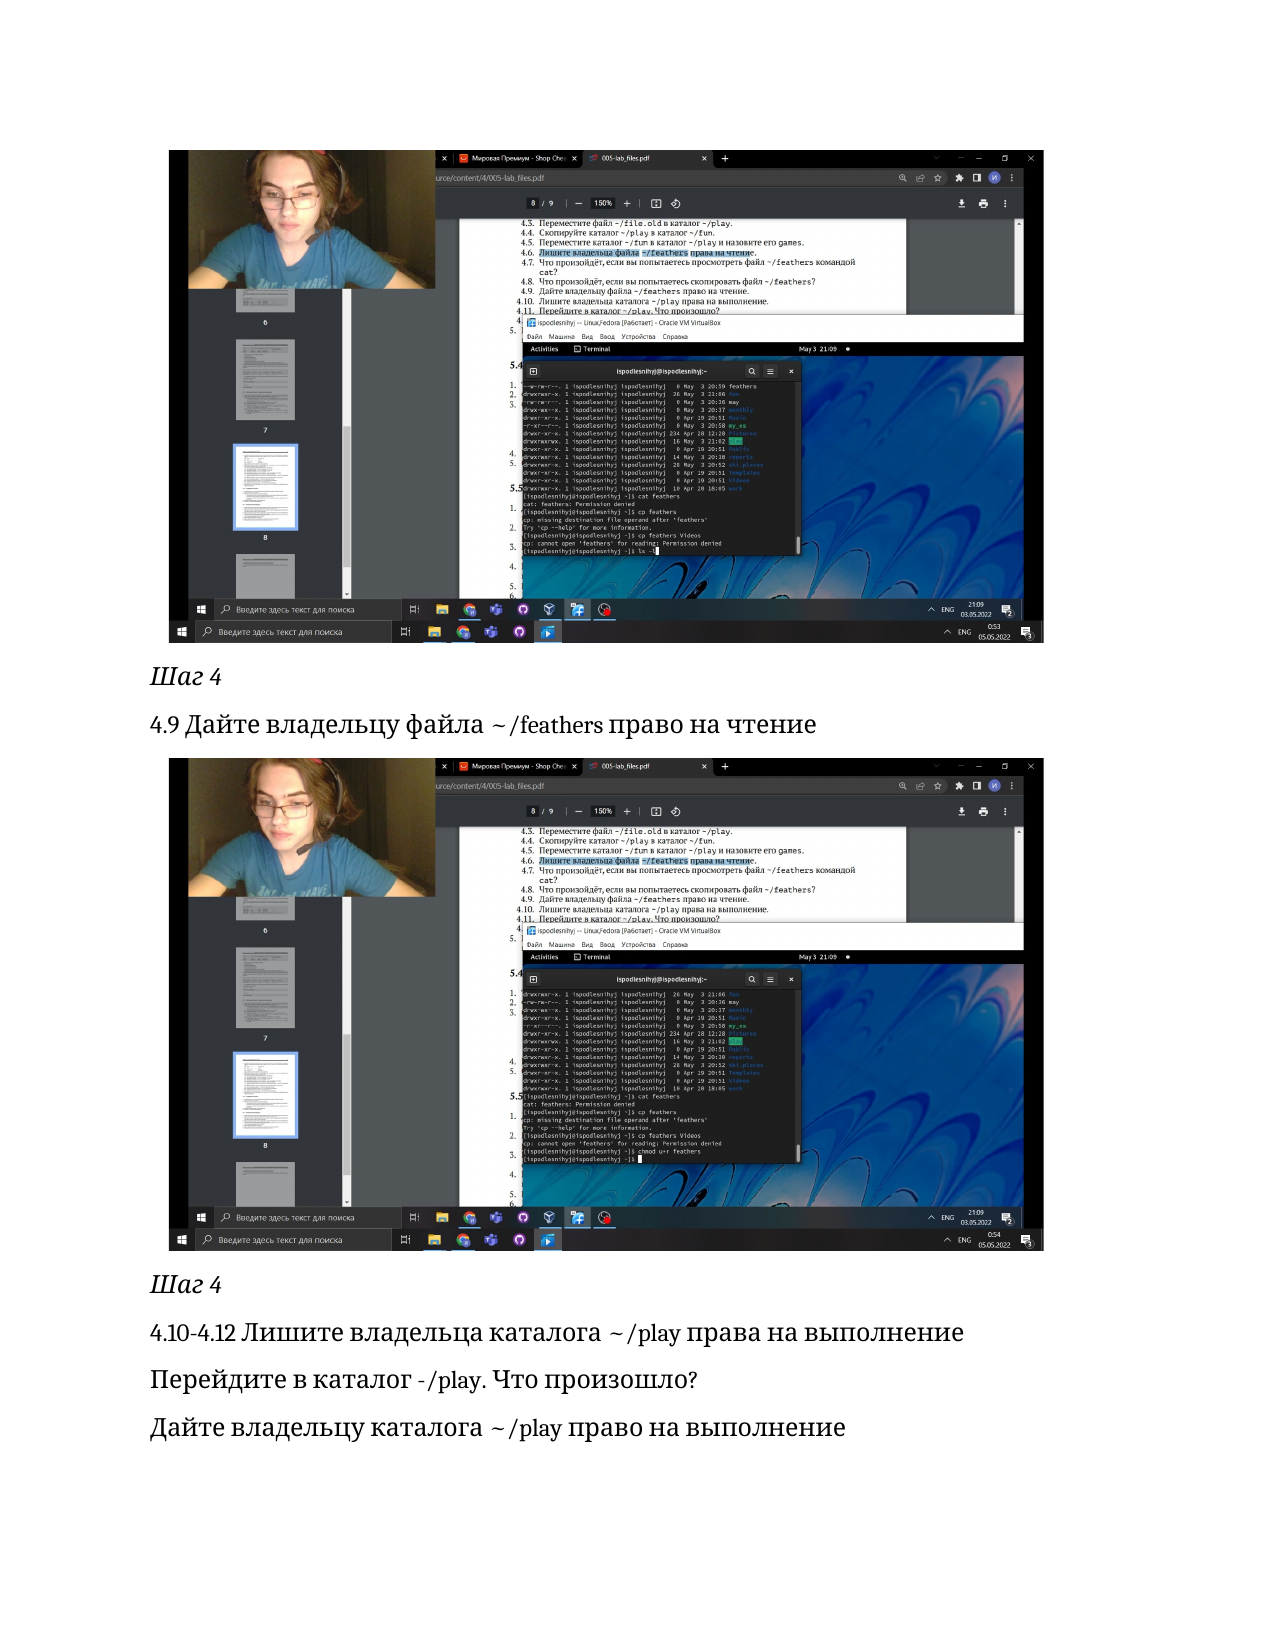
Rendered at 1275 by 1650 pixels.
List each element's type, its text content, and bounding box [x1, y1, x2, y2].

picture [168, 758, 1044, 1251]
text Шаг 4 [150, 663, 1125, 692]
text Перейдите в каталог -/play. Что произошло? [150, 1366, 1125, 1395]
text 4.10-4.12 Лишите владельца каталога ~/play права на выполнение [150, 1318, 1125, 1347]
text Дайте владельцу каталога ~/play право на выполнение [150, 1413, 1125, 1442]
text 4.9 Дайте владельцу файла ~/feathers право на чтение [150, 711, 1125, 739]
text Шаг 4 [150, 1271, 1125, 1300]
picture [168, 150, 1044, 643]
